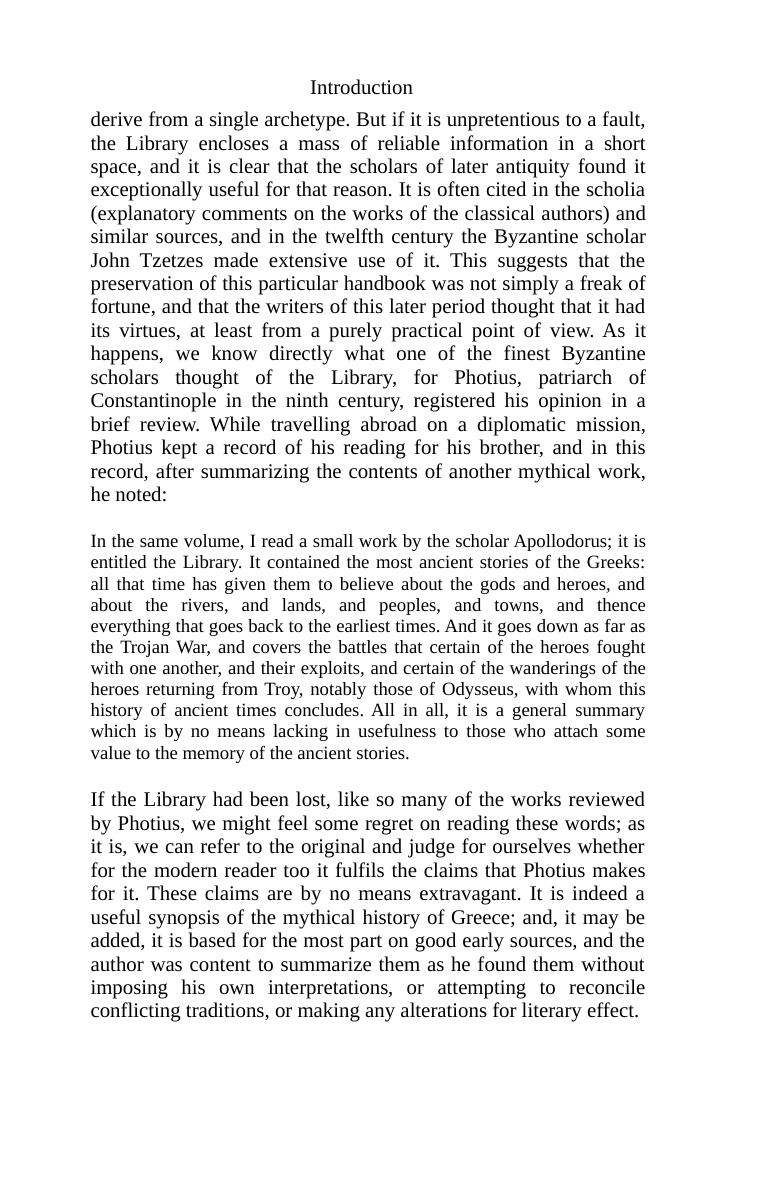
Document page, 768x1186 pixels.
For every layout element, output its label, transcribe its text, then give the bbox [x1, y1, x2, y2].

text If the Library had been lost, like so many of the works reviewed by Photius, we might feel some regret on reading these words; as it is, we can refer to the original and judge for ourselves whether for the modern reader too it fulfils the claims that Photius makes for it. These claims are by no means extravagant. It is indeed a useful synopsis of the mythical history of Greece; and, it may be added, it is based for the most part on good early sources, and the author was content to summarize them as he found them without imposing his own interpretations, or attempting to reconcile conflicting traditions, or making any alterations for literary effect. [90, 788, 646, 1022]
text In the same volume, I read a small work by the scholar Apollodorus; it is entitled the Library. It contained the most ancient stories of the Greeks: all that time has given them to believe about the gods and heroes, and about the rivers, and lands, and peoples, and towns, and thence everything that goes back to the earliest times. And it goes down as far as the Trojan War, and covers the battles that certain of the heroes fought with one another, and their exploits, and certain of the wanderings of the heroes returning from Troy, notably those of Odysseus, with whom this history of ancient times concludes. All in all, it is a general summary which is by no means lacking in usefulness to those who attach some value to the memory of the ancient stories. [90, 531, 647, 763]
